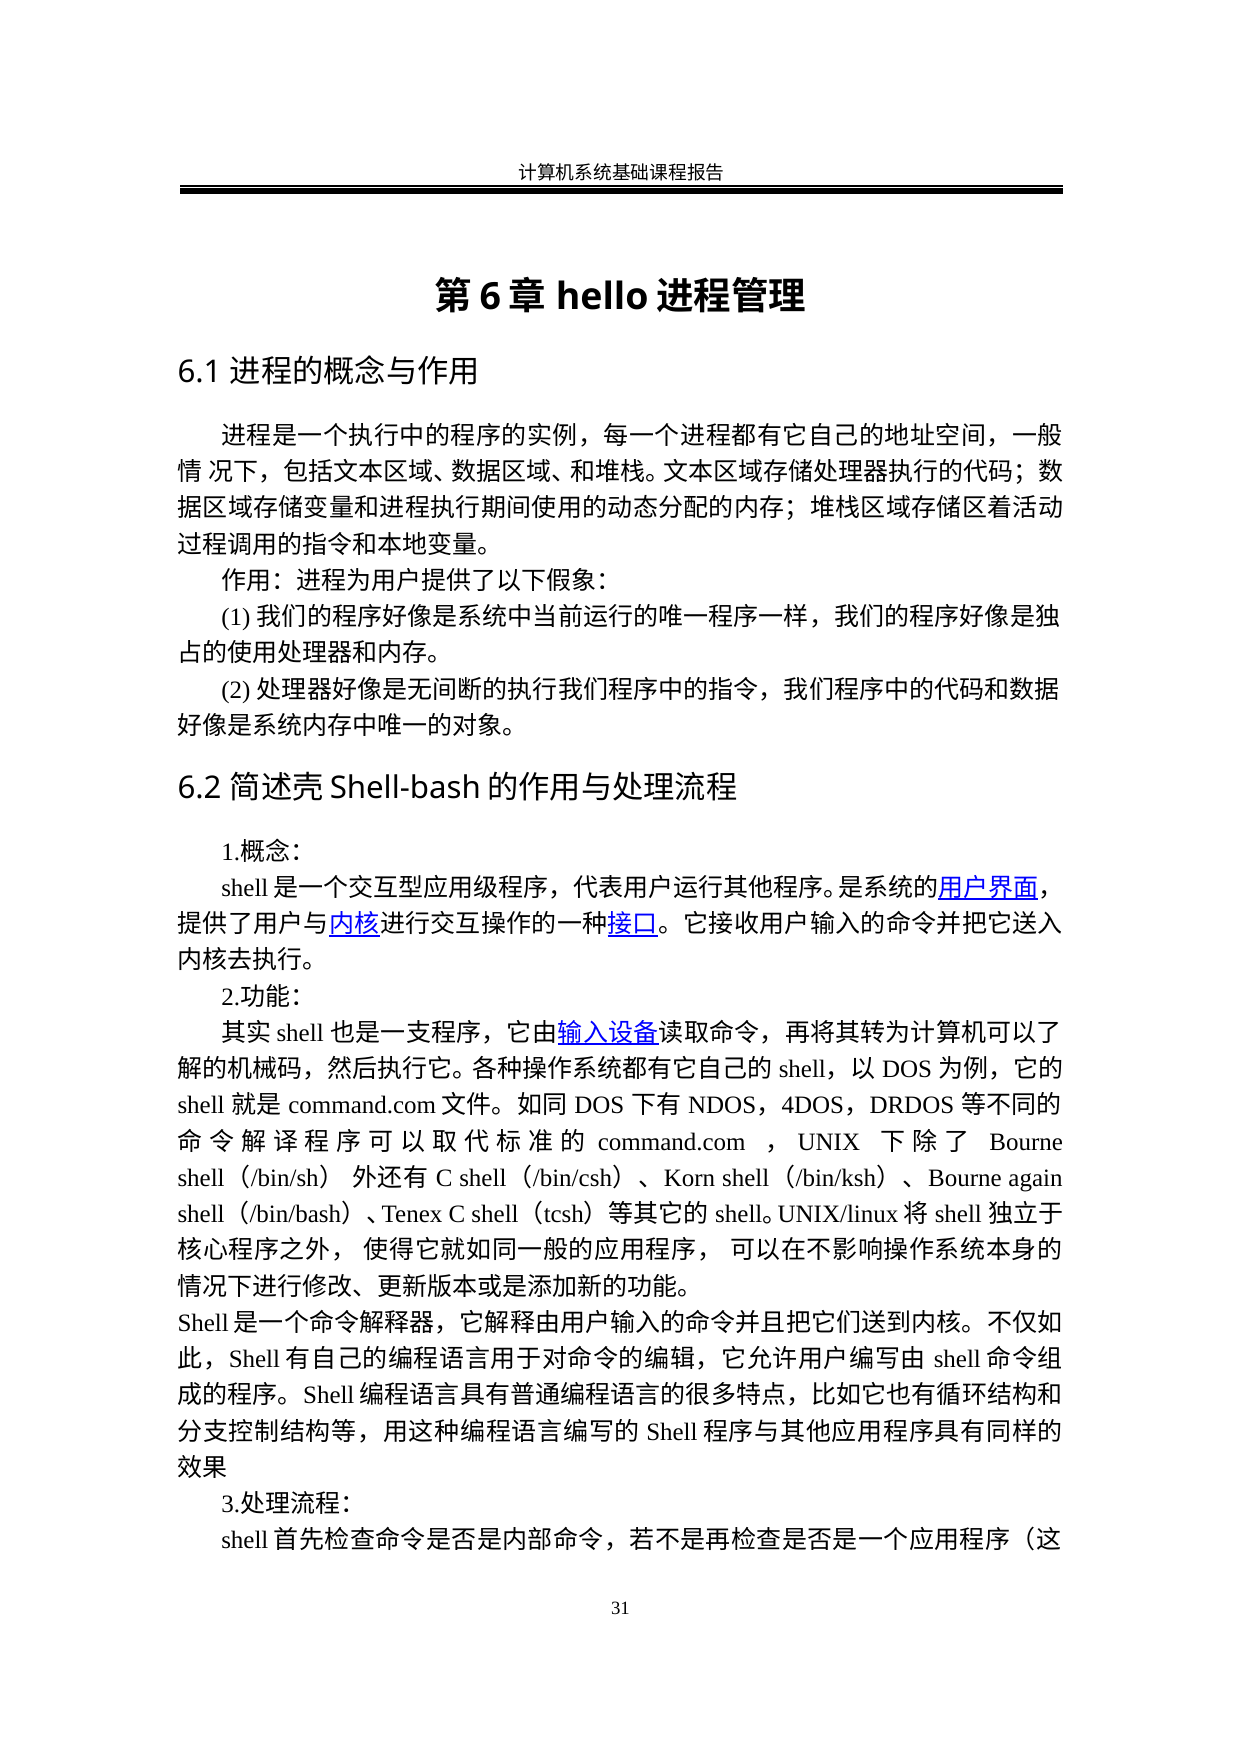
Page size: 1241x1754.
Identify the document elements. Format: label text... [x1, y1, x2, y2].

text 其实shell 也是一支程序，它由输入设备读取命令，再将其转为计算机可以了解的机械码，然后执行它。各种操作系统都有它自己的 shell，以 DOS 为例，它的 shell 就是 command.com文件。如同 DOS 下有 NDOS，4DOS，DRDOS 等不同的命令解译程序可以取代标准的command.com ，UNIX 下除了 Bourne shell（/bin/sh） 外还有 C shell（/bin/csh）、Korn shell（/bin/ksh）、Bourne again shell（/bin/bash）、Tenex C shell（tcsh）等其它的 shell。UNIX/linux将 shell 独立于核心程序之外， 使得它就如同一般的应用程序， 可以在不影响操作系统本身的情况下进行修改、更新版本或是添加新的功能。 [177, 1012, 1063, 1302]
text Shell是一个命令解释器，它解释由用户输入的命令并且把它们送到内核。不仅如此，Shell有自己的编程语言用于对命令的编辑，它允许用户编写由shell命令组成的程序。Shell编程语言具有普通编程语言的很多特点，比如它也有循环结构和分支控制结构等，用这种编程语言编写的Shell程序与其他应用程序具有同样的效果 [177, 1302, 1063, 1484]
text 作用：进程为用户提供了以下假象： [177, 560, 1063, 597]
text 进程是一个执行中的程序的实例，每一个进程都有它自己的地址空间，一般情 况下，包括文本区域、数据区域、和堆栈。文本区域存储处理器执行的代码；数据区域存储变量和进程执行期间使用的动态分配的内存；堆栈区域存储区着活动 过程调用的指令和本地变量。 [177, 415, 1063, 560]
subtitle 第6章 hello进程管理 [177, 242, 1063, 326]
subtitle 6.1 进程的概念与作用 [177, 351, 1063, 390]
subtitle 6.2 简述壳Shell-bash的作用与处理流程 [177, 767, 1063, 806]
text 1.概念： [177, 831, 1063, 867]
text (2) 处理器好像是无间断的执行我们程序中的指令，我们程序中的代码和数据好像是系统内存中唯一的对象。 [177, 669, 1063, 742]
text 2.功能： [177, 976, 1063, 1012]
text shell是一个交互型应用级程序，代表用户运行其他程序。是系统的用户界面，提供了用户与内核进行交互操作的一种接口。它接收用户输入的命令并把它送入内核去执行。 [177, 867, 1063, 976]
text 3.处理流程： [177, 1484, 1063, 1520]
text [177, 1520, 1063, 1556]
text (1) 我们的程序好像是系统中当前运行的唯一程序一样，我们的程序好像是独占的使用处理器和内存。 [177, 597, 1063, 669]
